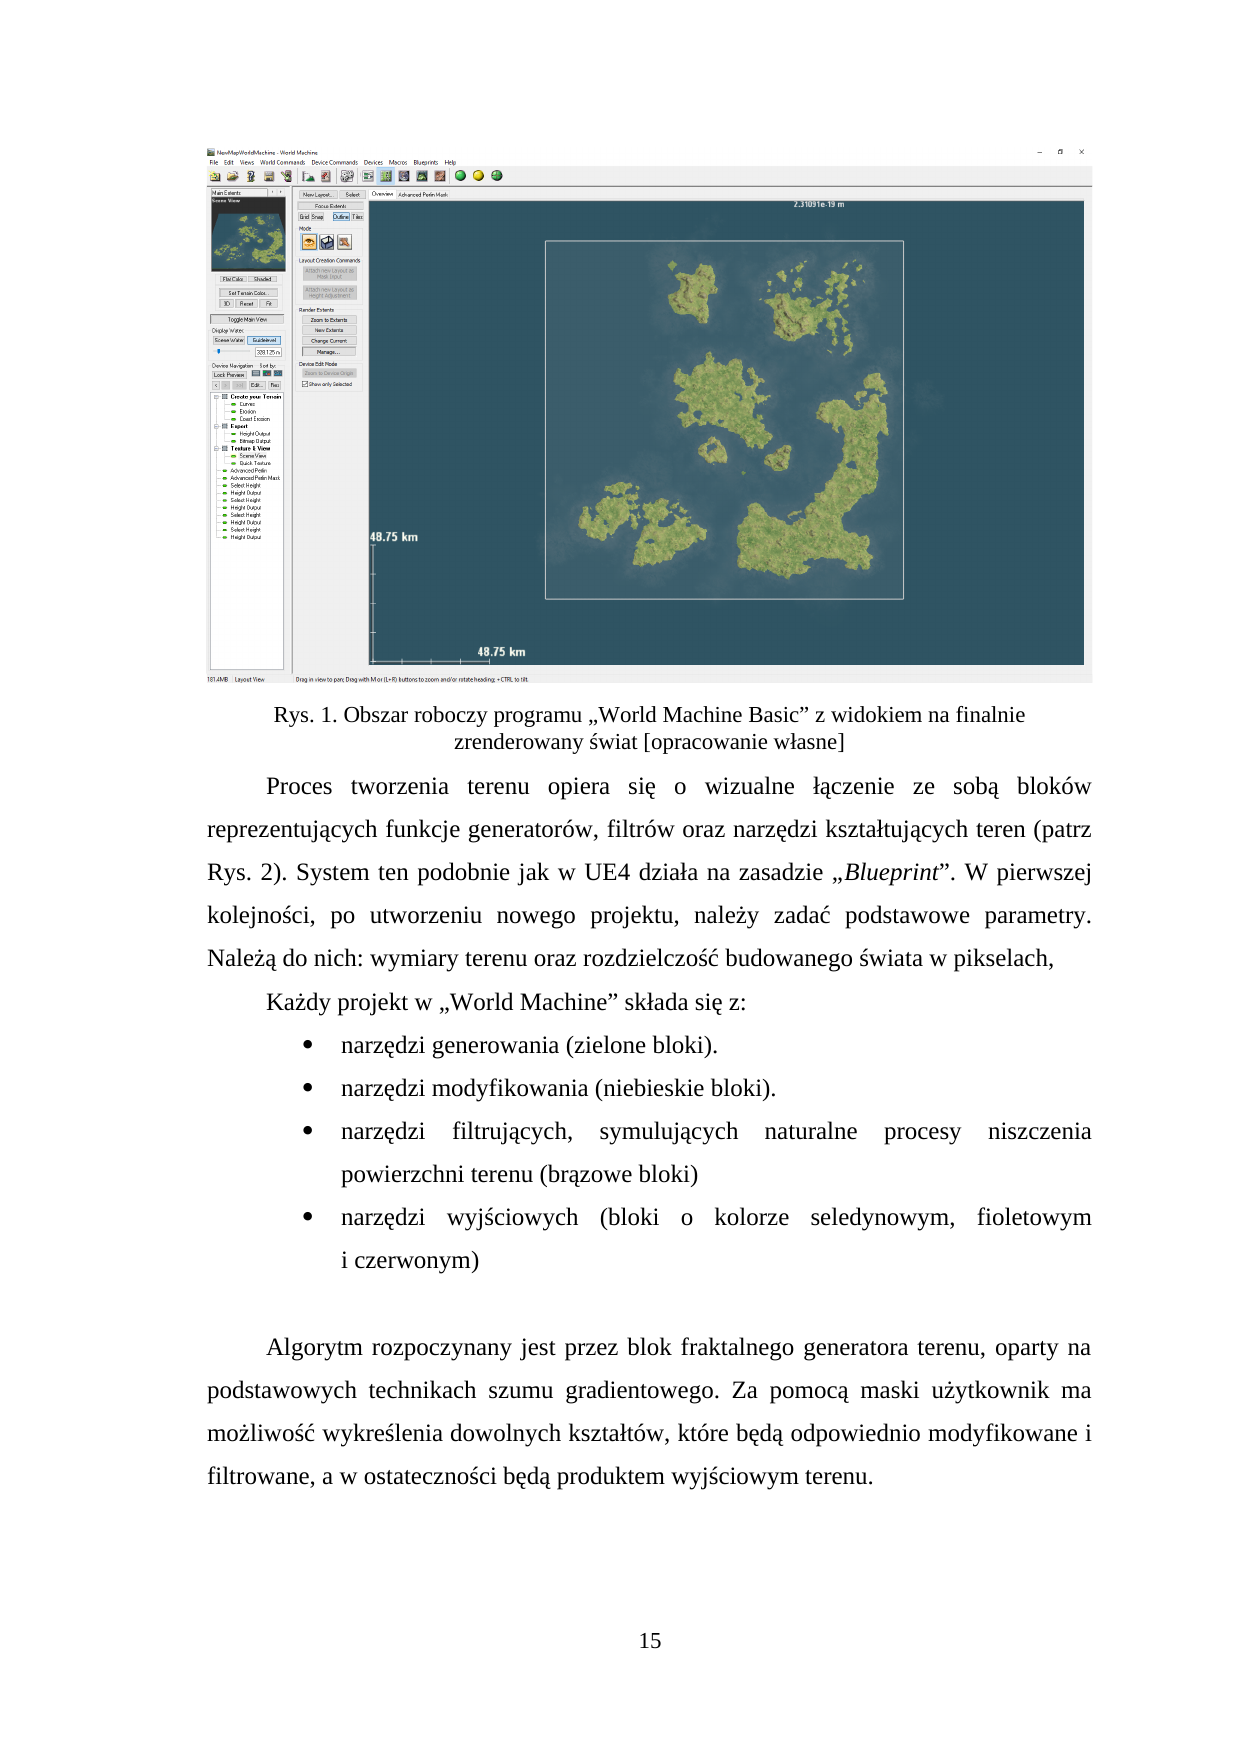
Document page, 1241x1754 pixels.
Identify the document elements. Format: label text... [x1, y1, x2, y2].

text Proces tworzenia terenu opiera się o wizualne łączenie ze sobą bloków reprezentujących funkcje generatorów, filtrów oraz narzędzi kształtujących teren (patrz Rys. 2). System ten podobnie jak w UE4 działa na zasadzie „Blueprint”. W pierwszej kolejności, po utworzeniu nowego projektu, należy zadać podstawowe parametry. Należą do nich: wymiary terenu oraz rozdzielczość budowanego świata w pikselach, [207, 771, 1092, 972]
picture [206, 147, 1093, 683]
list narzędzi modyfikowania (niebieskie bloki). [303, 1073, 1092, 1102]
text Rys. 1. Obszar roboczy programu „World Machine Basic” z widokiem na finalnie zrenderowany świat [opracowanie własne] [207, 702, 1092, 754]
list narzędzi generowania (zielone bloki). [303, 1030, 1092, 1058]
list narzędzi filtrujących, symulujących naturalne procesy niszczenia powierzchni terenu (brązowe bloki) [303, 1116, 1092, 1188]
text Każdy projekt w „World Machine” składa się z: [207, 987, 1092, 1015]
text Algorytm rozpoczynany jest przez blok fraktalnego generatora terenu, oparty na podstawowych technikach szumu gradientowego. Za pomocą maski użytkownik ma możliwość wykreślenia dowolnych kształtów, które będą odpowiednio modyfikowane i filtrowane, a w ostateczności będą produktem wyjściowym terenu. [207, 1332, 1092, 1490]
list narzędzi wyjściowych (bloki o kolorze seledynowym, fioletowym i czerwonym) [303, 1202, 1092, 1274]
